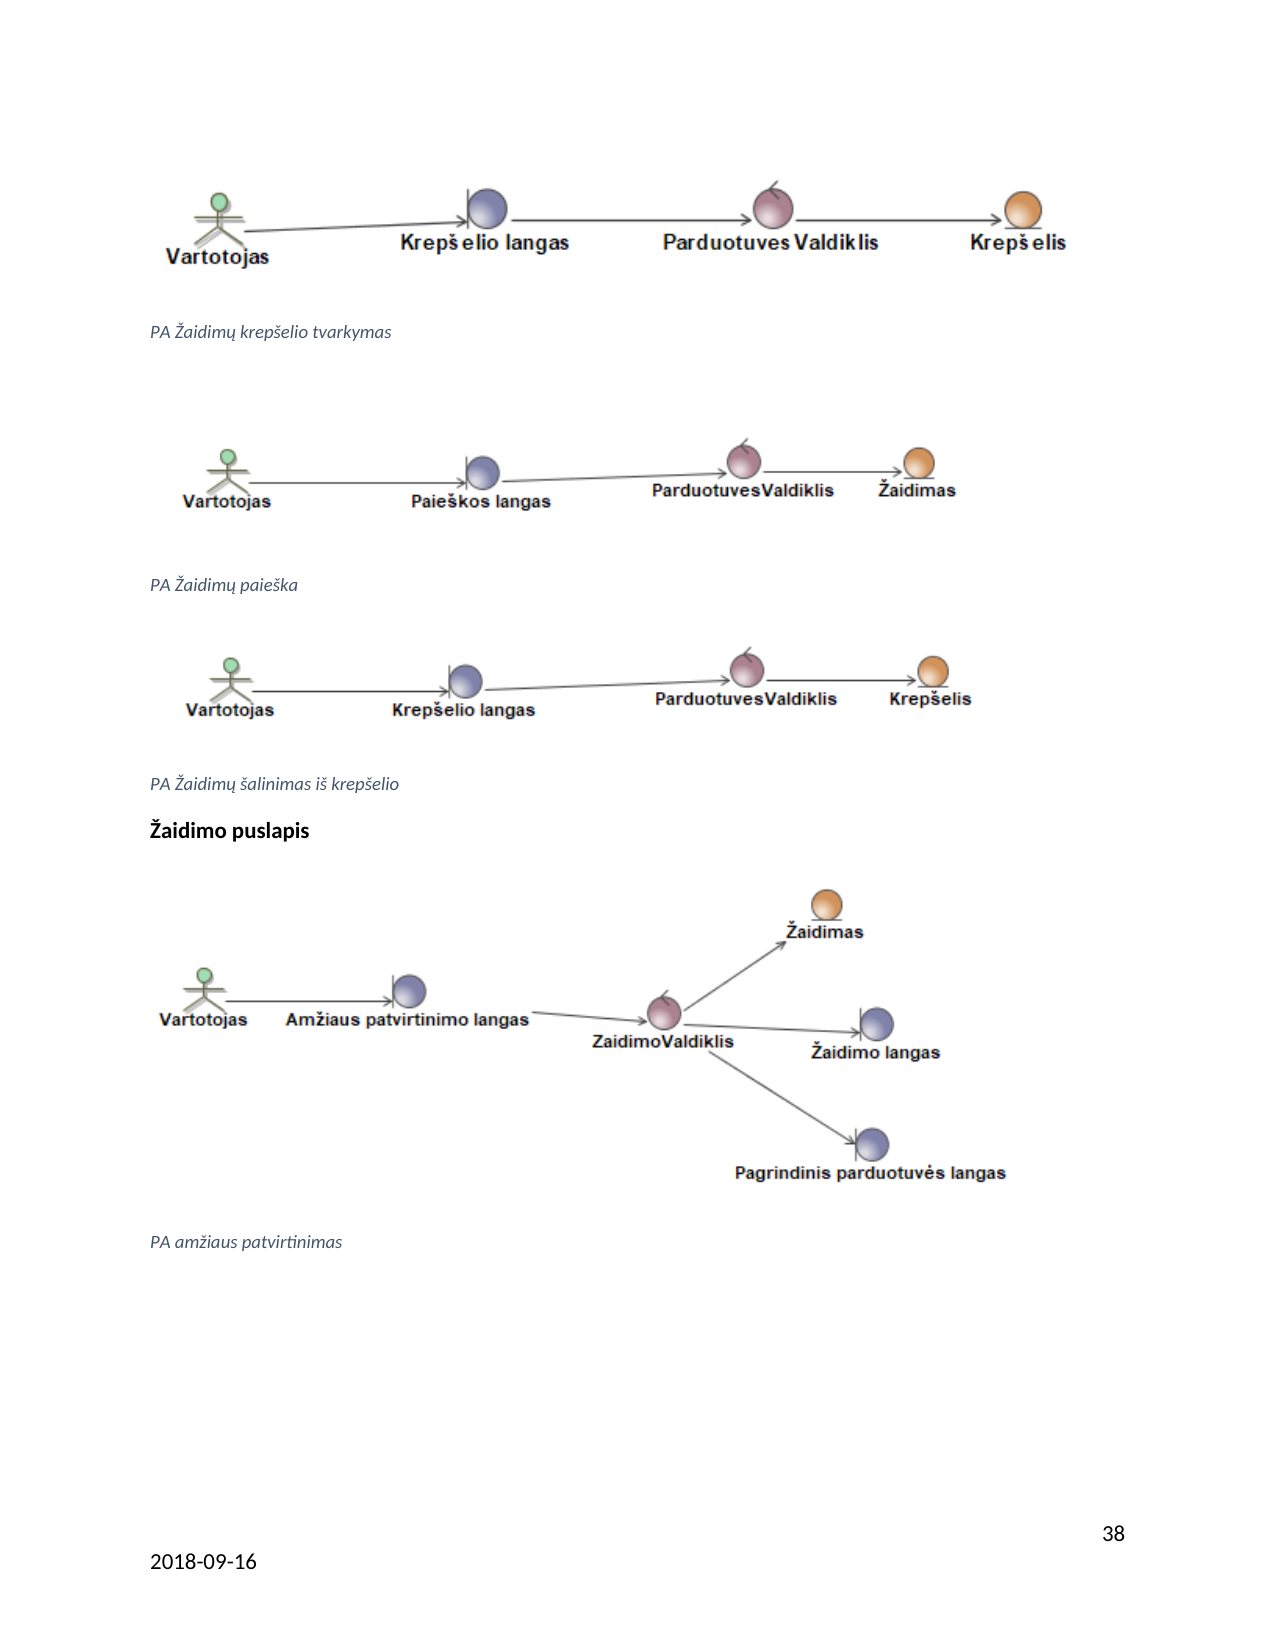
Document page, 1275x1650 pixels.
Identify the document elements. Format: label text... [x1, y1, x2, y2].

text PA amžiaus patvirtinimas [150, 1231, 1125, 1253]
picture [150, 150, 1111, 302]
text PA Žaidimų krepšelio tvarkymas [150, 320, 1125, 343]
picture [150, 411, 996, 555]
text PA Žaidimų šalinimas iš krepšelio [150, 772, 1125, 795]
picture [150, 617, 1021, 754]
text PA Žaidimų paieška [150, 574, 1125, 597]
picture [150, 846, 1032, 1212]
